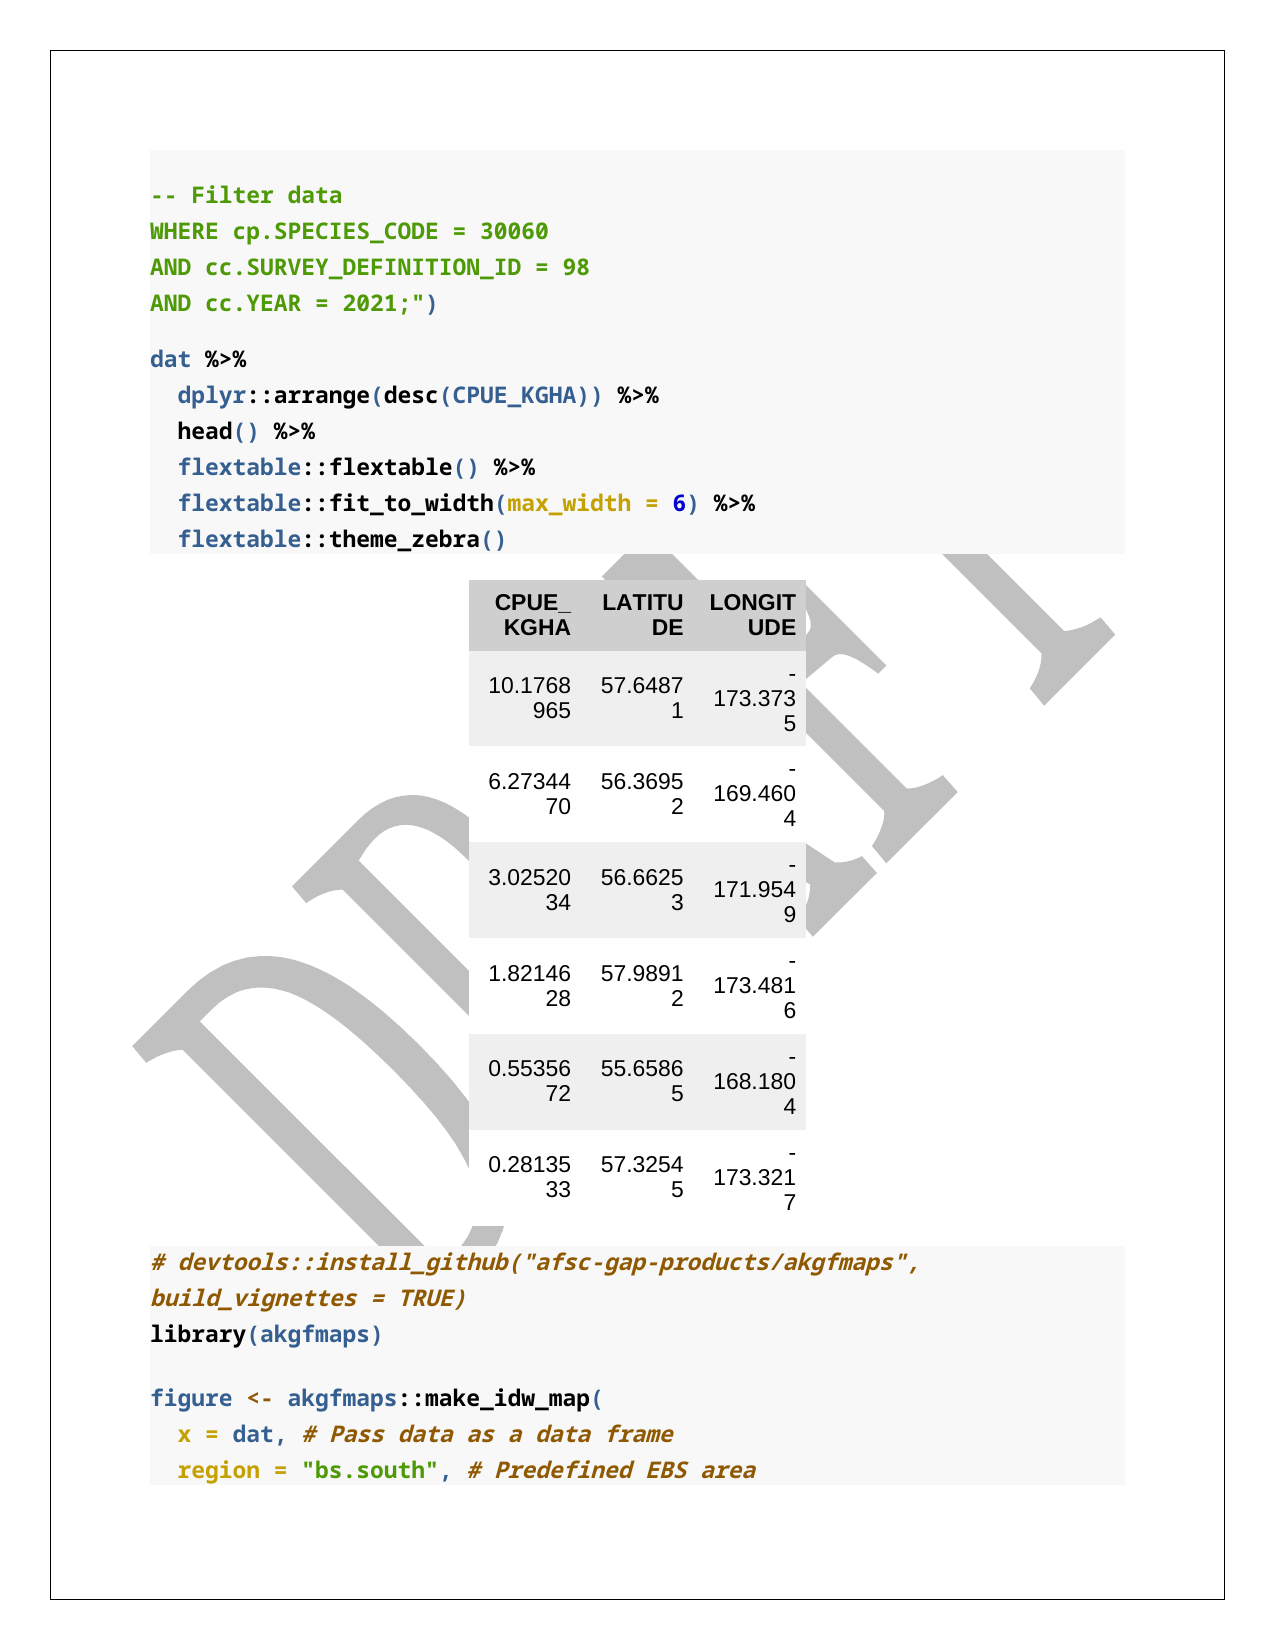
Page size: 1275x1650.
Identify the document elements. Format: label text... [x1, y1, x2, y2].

table_cell 0.5535672 [469, 1034, 581, 1130]
table_cell 6.2734470 [469, 746, 581, 842]
table_cell 1.8214628 [469, 938, 581, 1034]
table_cell -173.3217 [694, 1130, 806, 1226]
table_cell 57.32545 [581, 1130, 694, 1226]
table_cell 56.36952 [581, 746, 694, 842]
table_cell 57.98912 [581, 938, 694, 1034]
table_cell 57.64871 [581, 651, 694, 746]
table_cell 56.66253 [581, 842, 694, 938]
table_cell -168.1804 [694, 1034, 806, 1130]
table_cell -173.4816 [694, 938, 806, 1034]
table_header CPUE_KGHA [469, 580, 581, 651]
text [150, 150, 1125, 318]
table_cell 55.65865 [581, 1034, 694, 1130]
text dat %>% dplyr::arrange(desc(CPUE_KGHA)) %>% head() %>% flextable::flextable() %>% flextable::fit_to_width(max_width = 6) %>% flextable::theme_zebra() [150, 343, 1125, 554]
table_cell 3.0252034 [469, 842, 581, 938]
table_cell 0.2813533 [469, 1130, 581, 1226]
table_cell -173.3735 [694, 651, 806, 746]
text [150, 1246, 1125, 1485]
table_cell -171.9549 [694, 842, 806, 938]
table_cell -169.4604 [694, 746, 806, 842]
table_header LONGITUDE [694, 580, 806, 651]
table_header LATITUDE [581, 580, 694, 651]
table_cell 10.1768965 [469, 651, 581, 746]
